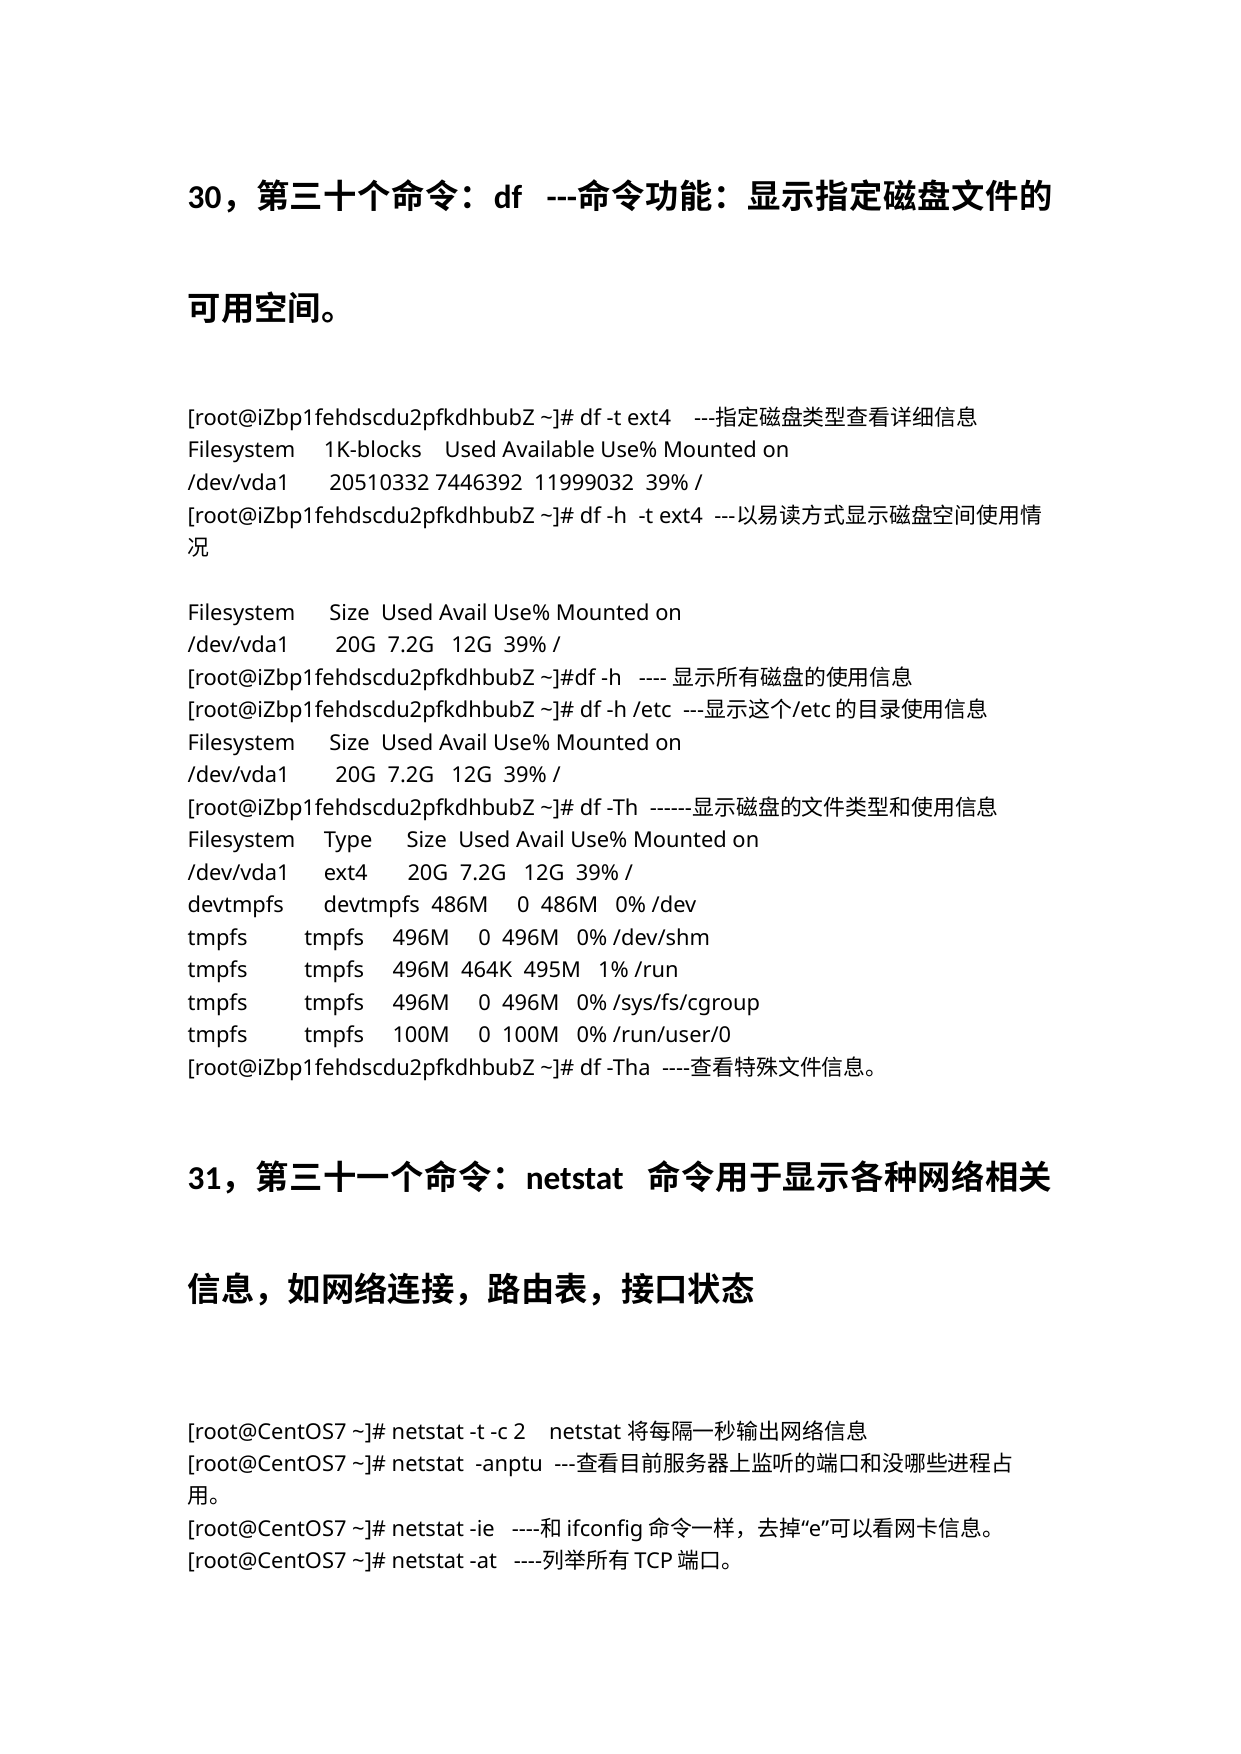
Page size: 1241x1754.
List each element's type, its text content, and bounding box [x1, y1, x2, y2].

text [root@iZbp1fehdscdu2pfkdhbubZ ~]# df -Th ------显示磁盘的文件类型和使用信息 [187, 791, 1053, 823]
text /dev/vda1 ext4 20G 7.2G 12G 39% / [187, 856, 1053, 888]
text tmpfs tmpfs 100M 0 100M 0% /run/user/0 [187, 1018, 1053, 1051]
text [root@iZbp1fehdscdu2pfkdhbubZ ~]# df -h -t ext4 ---以易读方式显示磁盘空间使用情况 [187, 498, 1053, 563]
text devtmpfs devtmpfs 486M 0 486M 0% /dev [187, 888, 1053, 921]
text [root@iZbp1fehdscdu2pfkdhbubZ ~]# df -h /etc ---显示这个/etc的目录使用信息 [187, 693, 1053, 726]
text [root@CentOS7 ~]# netstat -anptu ---查看目前服务器上监听的端口和没哪些进程占用。 [187, 1446, 1053, 1511]
text [root@CentOS7 ~]# netstat -t -c 2 netstat 将每隔一秒输出网络信息 [187, 1414, 1053, 1446]
text Filesystem Type Size Used Avail Use% Mounted on [187, 823, 1053, 856]
text /dev/vda1 20G 7.2G 12G 39% / [187, 628, 1053, 661]
text [root@iZbp1fehdscdu2pfkdhbubZ ~]# df -t ext4 ---指定磁盘类型查看详细信息 [187, 401, 1053, 433]
subtitle 30，第三十个命令：df ---命令功能：显示指定磁盘文件的可用空间。 [187, 162, 1053, 339]
text Filesystem 1K-blocks Used Available Use% Mounted on [187, 433, 1053, 466]
subtitle 31，第三十一个命令：netstat 命令用于显示各种网络相关信息，如网络连接，路由表，接口状态 [187, 1143, 1053, 1319]
text tmpfs tmpfs 496M 0 496M 0% /sys/fs/cgroup [187, 986, 1053, 1018]
text [root@CentOS7 ~]# netstat -at ----列举所有TCP端口。 [187, 1544, 1053, 1576]
text Filesystem Size Used Avail Use% Mounted on [187, 726, 1053, 758]
text Filesystem Size Used Avail Use% Mounted on [187, 596, 1053, 628]
text /dev/vda1 20G 7.2G 12G 39% / [187, 758, 1053, 791]
text tmpfs tmpfs 496M 464K 495M 1% /run [187, 953, 1053, 986]
text [root@iZbp1fehdscdu2pfkdhbubZ ~]# df -Tha ----查看特殊文件信息。 [187, 1051, 1053, 1083]
text [root@CentOS7 ~]# netstat -ie ----和ifconfig命令一样，去掉“e”可以看网卡信息。 [187, 1511, 1053, 1544]
text [root@iZbp1fehdscdu2pfkdhbubZ ~]#df -h ---- 显示所有磁盘的使用信息 [187, 661, 1053, 693]
text /dev/vda1 20510332 7446392 11999032 39% / [187, 466, 1053, 498]
text tmpfs tmpfs 496M 0 496M 0% /dev/shm [187, 921, 1053, 953]
